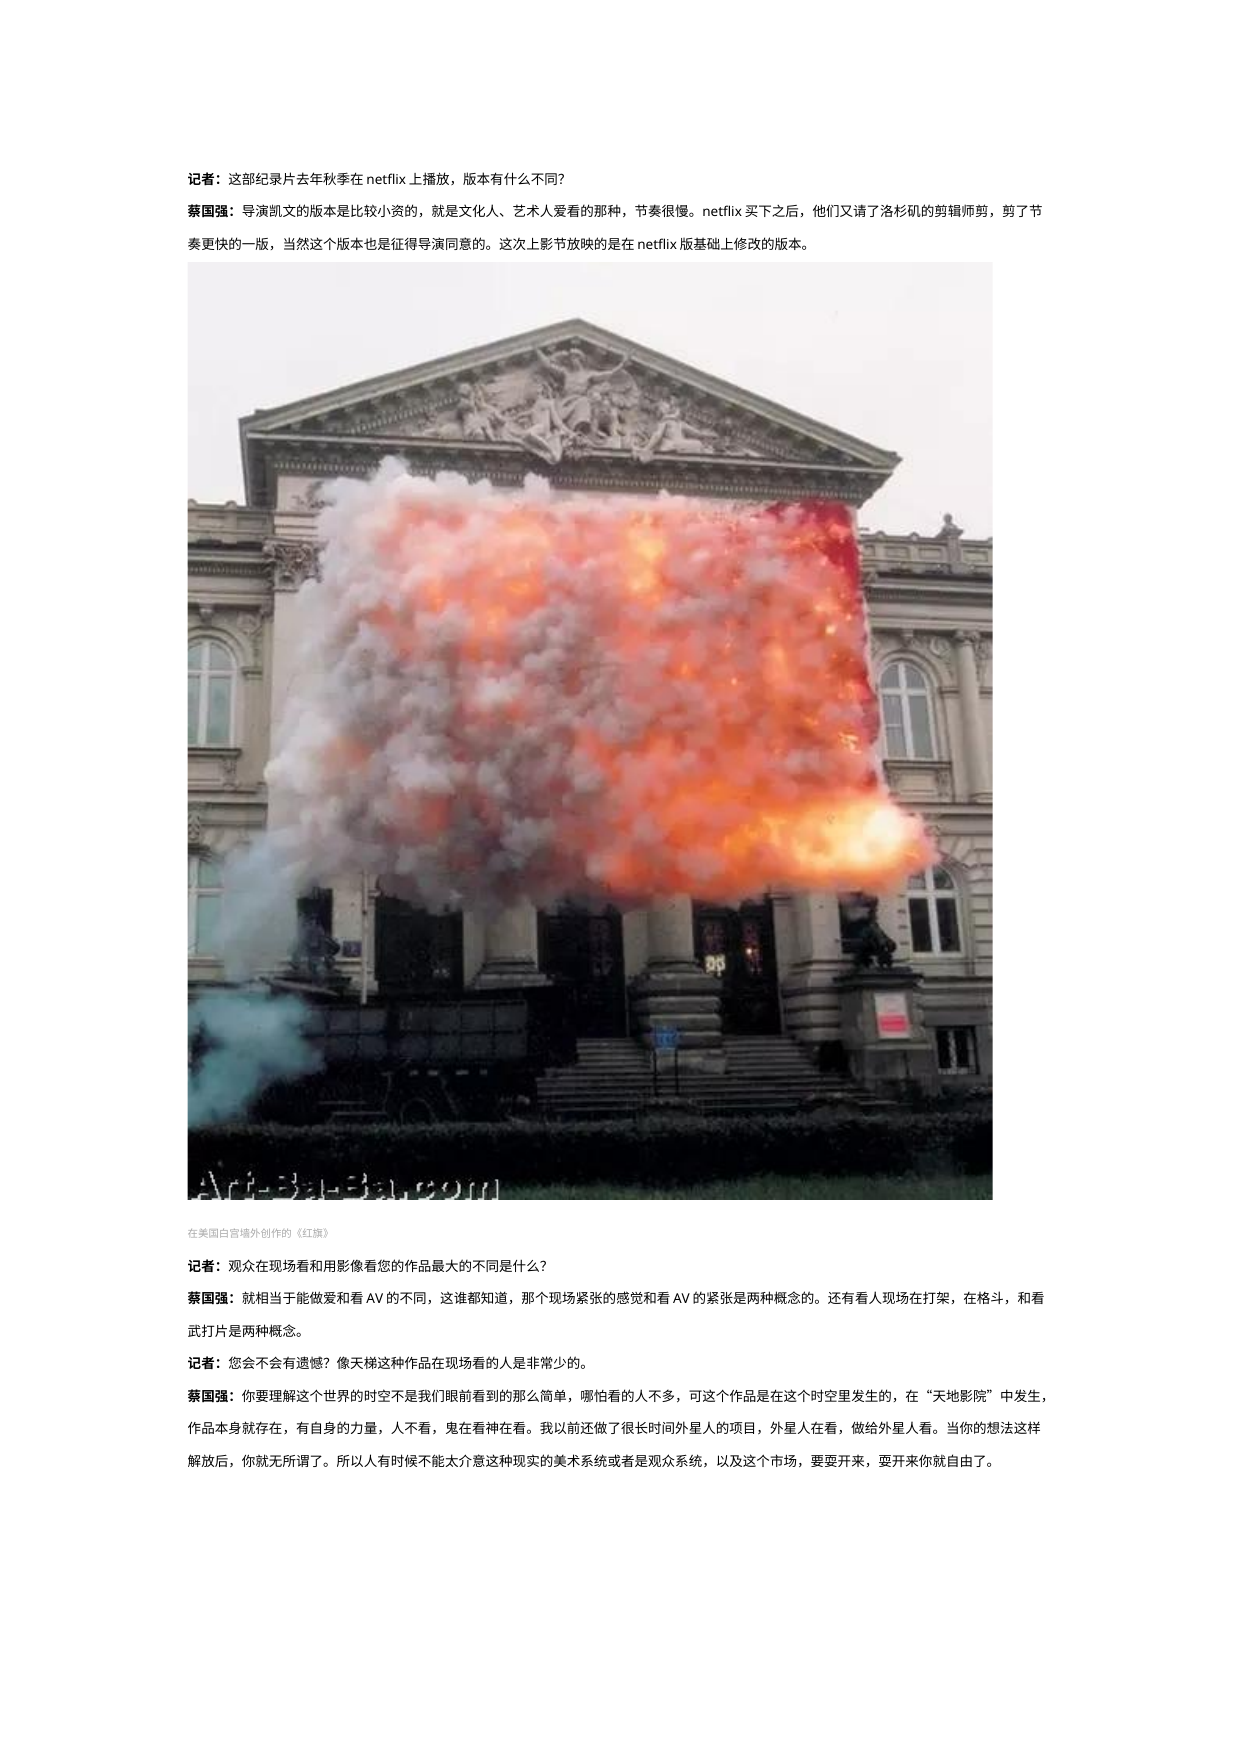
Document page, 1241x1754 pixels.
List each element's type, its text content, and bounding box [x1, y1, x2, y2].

text 在美国白宫墙外创作的《红旗》 [187, 1217, 1053, 1249]
text 蔡国强：就相当于能做爱和看AV的不同，这谁都知道，那个现场紧张的感觉和看AV的紧张是两种概念的。还有看人现场在打架，在格斗，和看武打片是两种概念。 [187, 1282, 1053, 1347]
text 蔡国强：导演凯文的版本是比较小资的，就是文化人、艺术人爱看的那种，节奏很慢。netflix买下之后，他们又请了洛杉矶的剪辑师剪，剪了节奏更快的一版，当然这个版本也是征得导演同意的。这次上影节放映的是在netflix版基础上修改的版本。 [187, 194, 1053, 259]
text 记者：这部纪录片去年秋季在netflix上播放，版本有什么不同？ [187, 162, 1053, 194]
text 记者：观众在现场看和用影像看您的作品最大的不同是什么？ [187, 1249, 1053, 1282]
text 记者：您会不会有遗憾？像天梯这种作品在现场看的人是非常少的。 [187, 1347, 1053, 1379]
picture [187, 262, 993, 1200]
text 蔡国强：你要理解这个世界的时空不是我们眼前看到的那么简单，哪怕看的人不多，可这个作品是在这个时空里发生的，在“天地影院”中发生，作品本身就存在，有自身的力量，人不看，鬼在看神在看。我以前还做了很长时间外星人的项目，外星人在看，做给外星人看。当你的想法这样解放后，你就无所谓了。所以人有时候不能太介意这种现实的美术系统或者是观众系统，以及这个市场，要耍开来，耍开来你就自由了。 [187, 1379, 1053, 1477]
